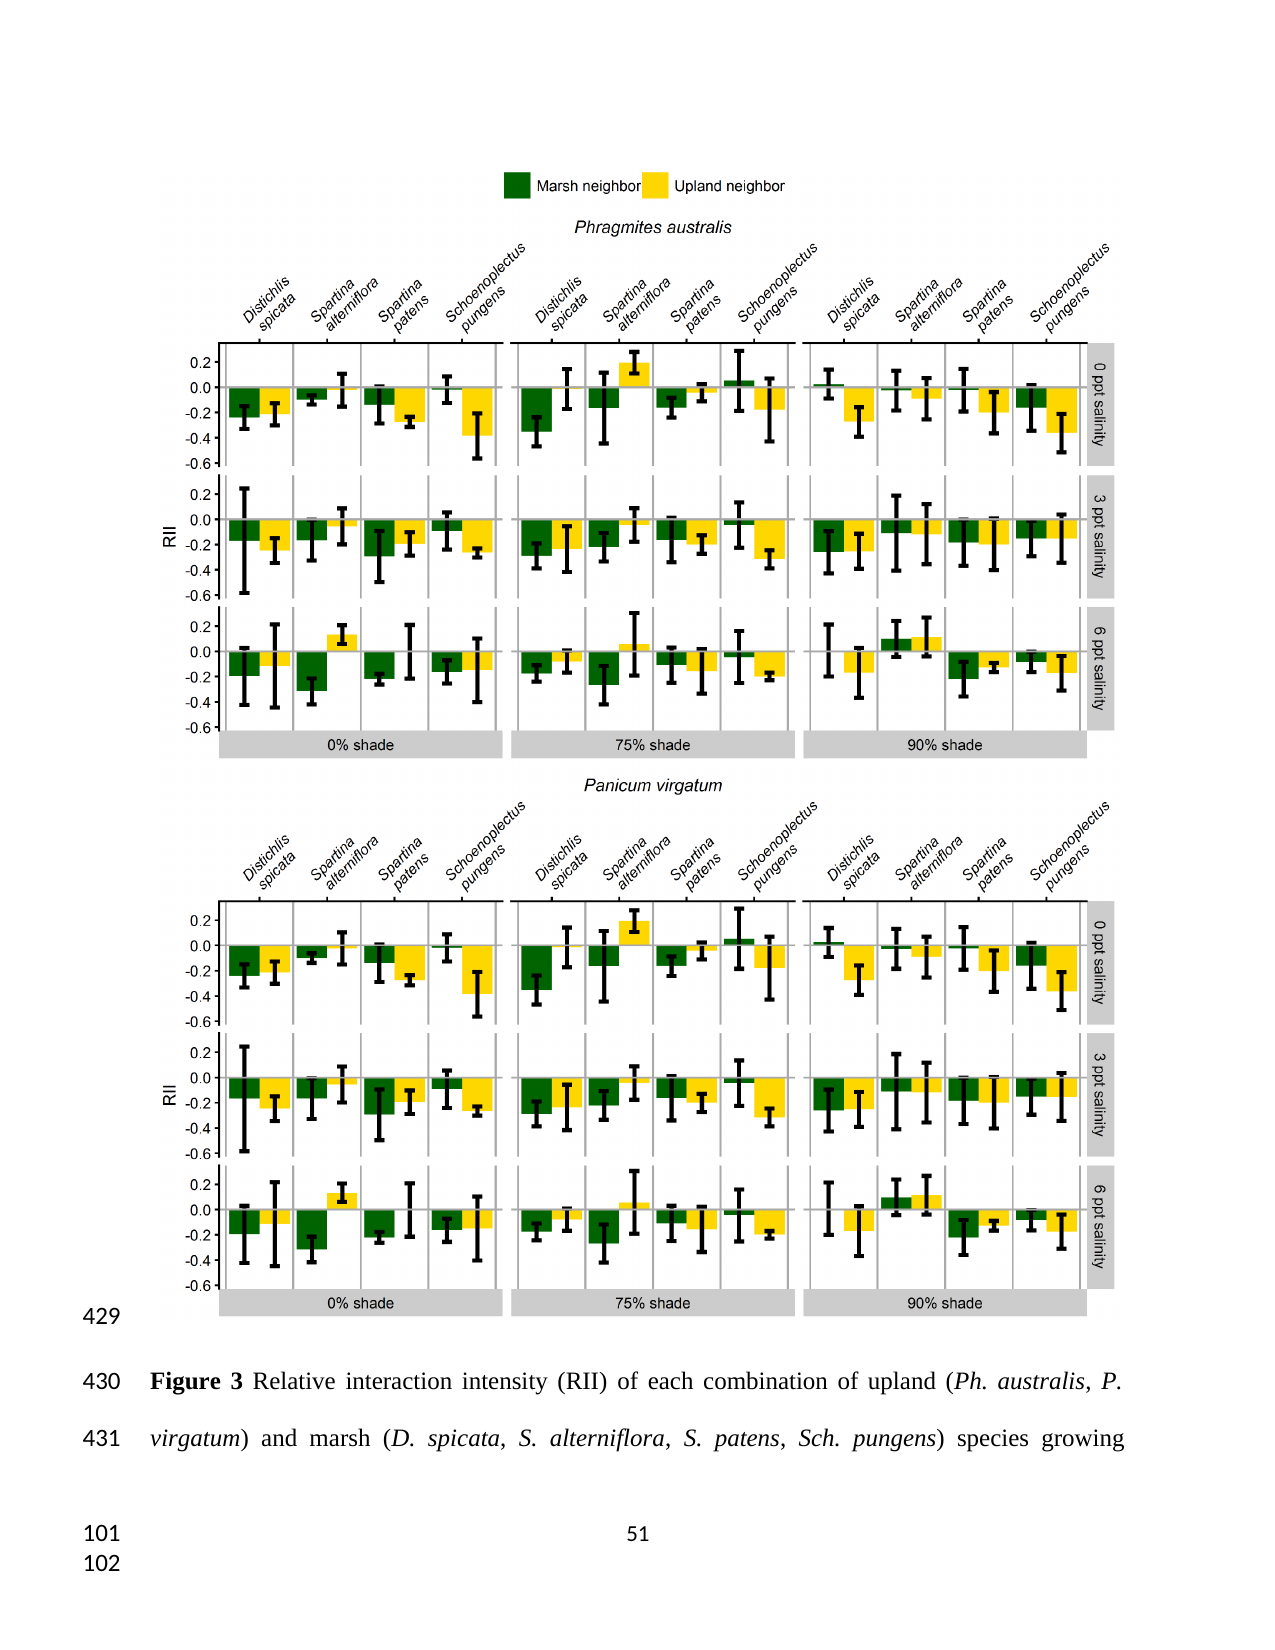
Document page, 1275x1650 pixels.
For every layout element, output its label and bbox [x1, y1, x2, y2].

picture [150, 162, 1123, 1325]
text [150, 1366, 1125, 1452]
